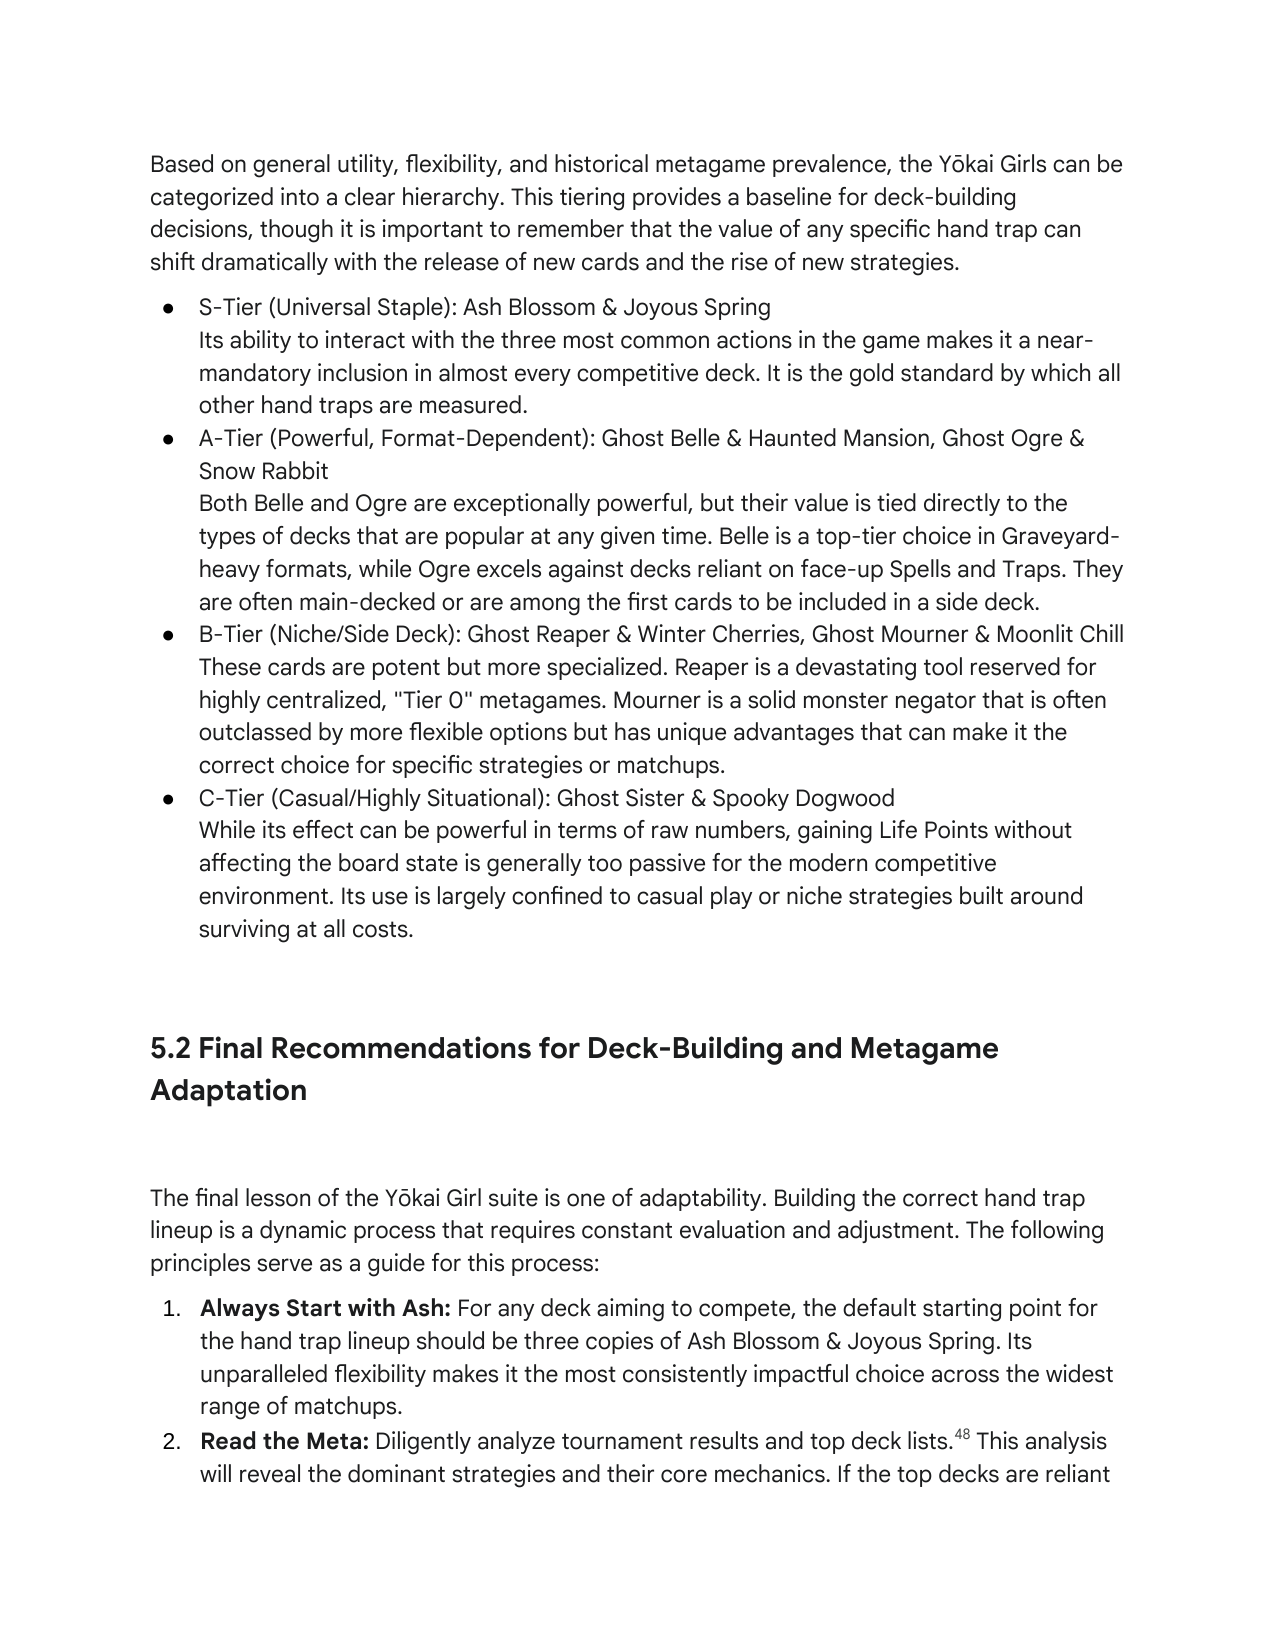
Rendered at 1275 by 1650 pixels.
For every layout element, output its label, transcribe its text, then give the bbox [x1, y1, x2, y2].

text The final lesson of the Yōkai Girl suite is one of adaptability. Building the correct hand trap lineup is a dynamic process that requires constant evaluation and adjustment. The following principles serve as a guide for this process: [150, 1184, 1125, 1278]
list A-Tier (Powerful, Format-Dependent): Ghost Belle & Haunted Mansion, Ghost Ogre & Snow Rabbit Both Belle and Ogre are exceptionally powerful, but their value is tied directly to the types of decks that are popular at any given time. Belle is a top-tier choice in Graveyard-heavy formats, while Ogre excels against decks reliant on face-up Spells and Traps. They are often main-decked or are among the first cards to be included in a side deck. [161, 424, 1125, 616]
subtitle 5.2 Final Recommendations for Deck-Building and Metagame Adaptation [150, 1030, 1125, 1108]
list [162, 1425, 1125, 1489]
list B-Tier (Niche/Side Deck): Ghost Reaper & Winter Cherries, Ghost Mourner & Moonlit Chill These cards are potent but more specialized. Reaper is a devastating tool reserved for highly centralized, "Tier 0" metagames. Mourner is a solid monster negator that is often outclassed by more flexible options but has unique advantages that can make it the correct choice for specific strategies or matchups. [161, 620, 1125, 780]
text Based on general utility, flexibility, and historical metagame prevalence, the Yōkai Girls can be categorized into a clear hierarchy. This tiering provides a baseline for deck-building decisions, though it is important to remember that the value of any specific hand trap can shift dramatically with the release of new cards and the rise of new strategies. [150, 150, 1125, 277]
list Always Start with Ash: For any deck aiming to compete, the default starting point for the hand trap lineup should be three copies of Ash Blossom & Joyous Spring. Its unparalleled flexibility makes it the most consistently impactful choice across the widest range of matchups. [162, 1294, 1125, 1421]
list C-Tier (Casual/Highly Situational): Ghost Sister & Spooky Dogwood While its effect can be powerful in terms of raw numbers, gaining Life Points without affecting the board state is generally too passive for the modern competitive environment. Its use is largely confined to casual play or niche strategies built around surviving at all costs. [161, 784, 1125, 943]
list S-Tier (Universal Staple): Ash Blossom & Joyous Spring Its ability to interact with the three most common actions in the game makes it a near-mandatory inclusion in almost every competitive deck. It is the gold standard by which all other hand traps are measured. [161, 293, 1125, 420]
